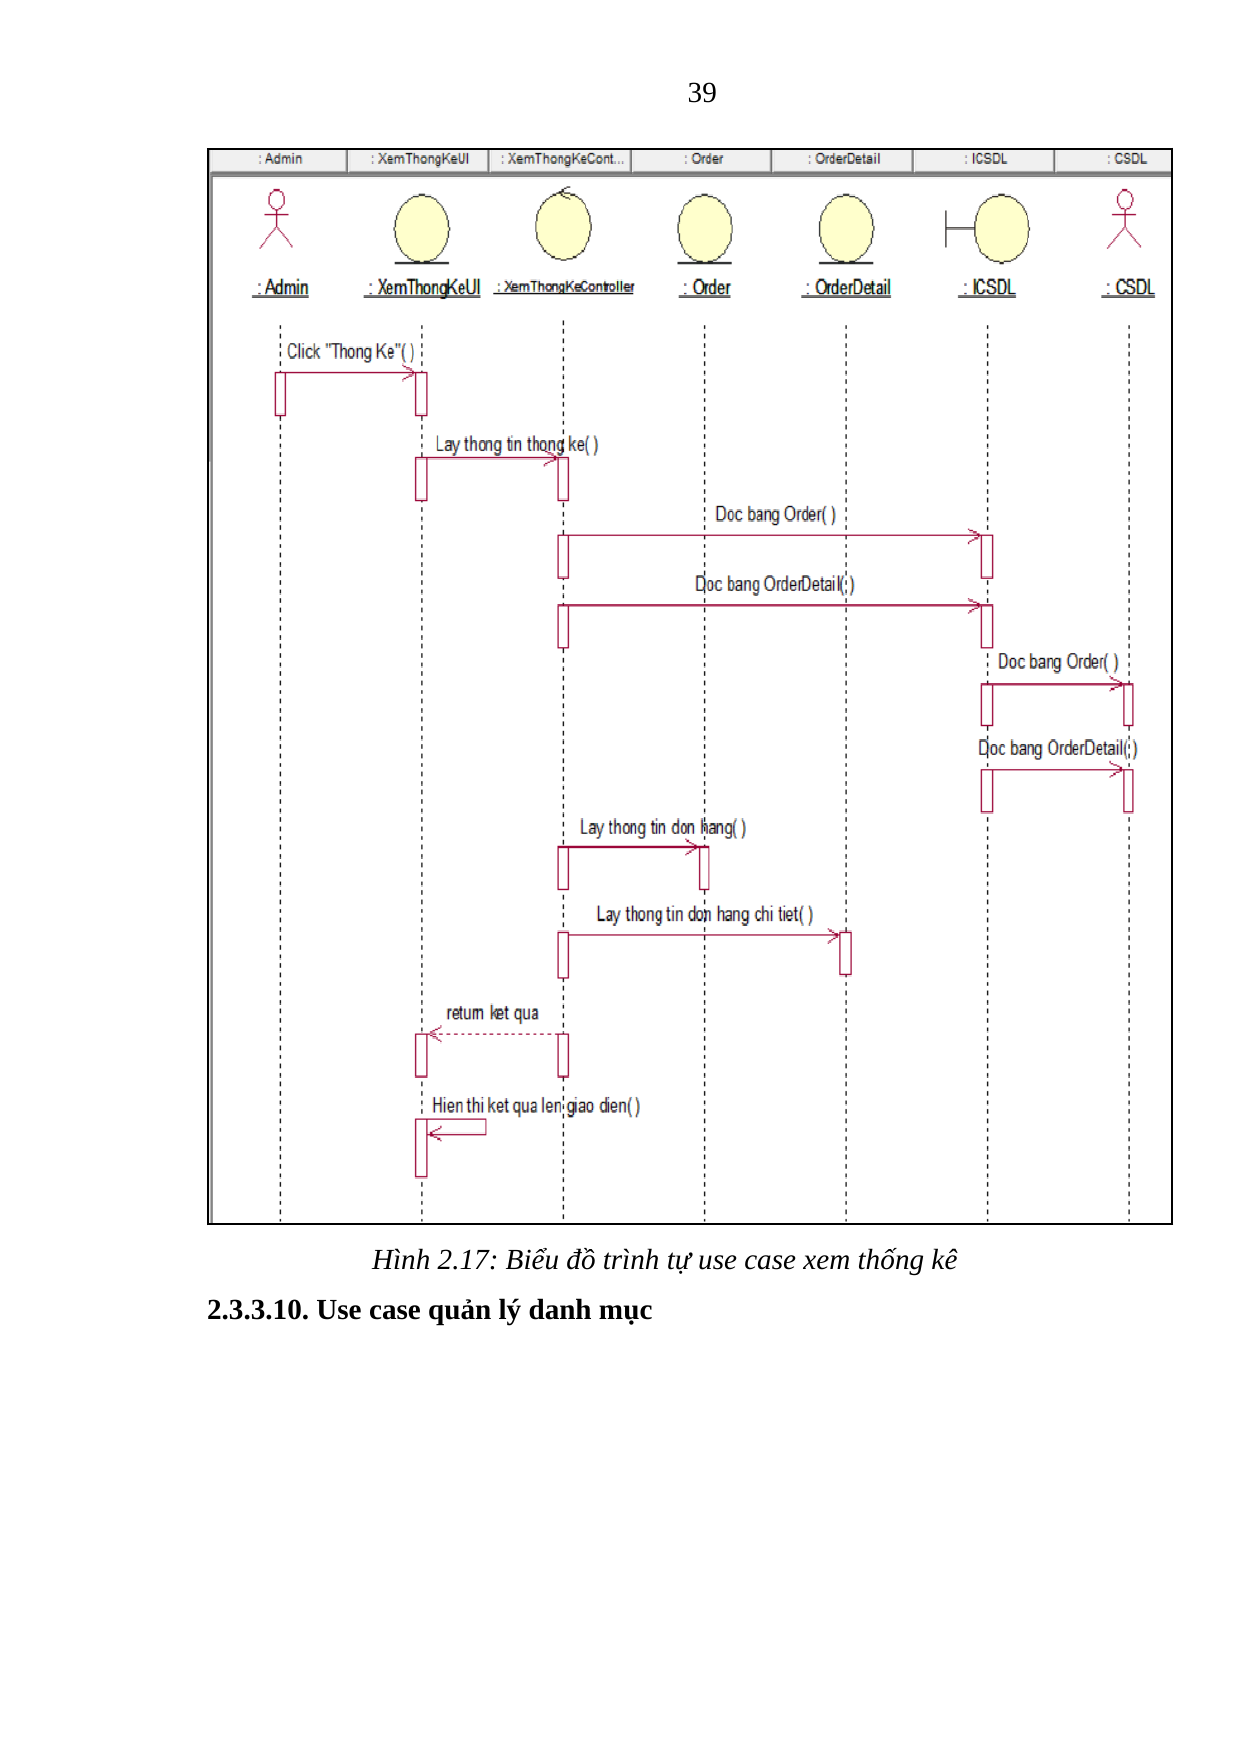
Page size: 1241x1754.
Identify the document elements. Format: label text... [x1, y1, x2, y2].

picture [209, 150, 1171, 1223]
text 2.3.3.10. Use case quản lý danh mục [207, 1292, 1122, 1326]
text Hình 2.17: Biểu đồ trình tự use case xem thống kê [207, 1242, 1122, 1276]
